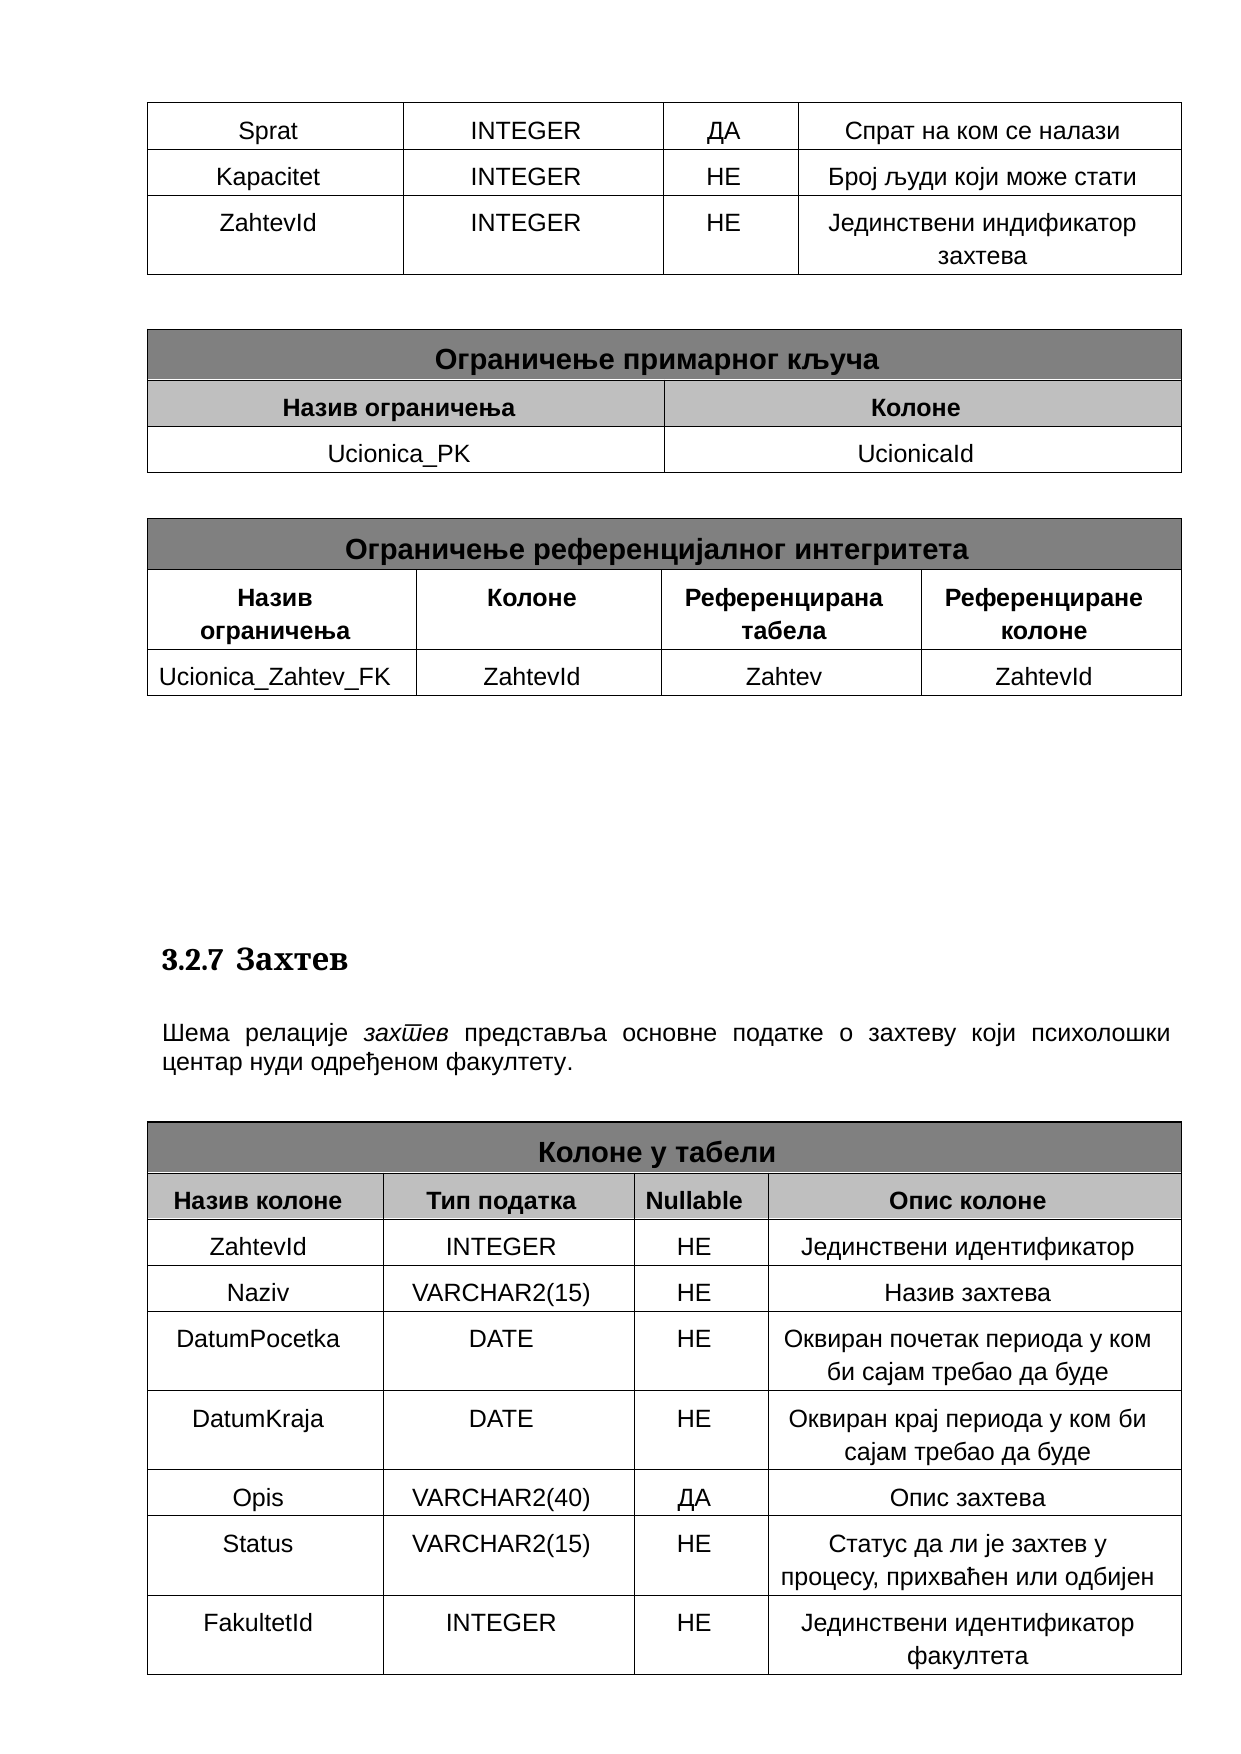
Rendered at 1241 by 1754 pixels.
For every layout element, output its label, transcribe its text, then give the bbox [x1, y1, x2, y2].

table_cell НЕ [664, 150, 798, 194]
table_cell Status [148, 1516, 383, 1594]
table_cell INTEGER [384, 1596, 634, 1674]
table_cell DatumKraja [148, 1391, 383, 1469]
table_cell Zahtev [662, 650, 921, 694]
table_cell Јединствени идентификатор факултета [769, 1596, 1181, 1674]
table_cell Оквиран крај периода у ком би сајам требао да буде [769, 1391, 1181, 1469]
table_cell Sprat [148, 103, 403, 148]
table_cell Назив ограничења [148, 570, 416, 648]
table_cell ДА [635, 1470, 768, 1515]
table_cell ZahtevId [148, 1220, 383, 1265]
table_cell INTEGER [384, 1220, 634, 1265]
table_cell DatumPocetka [148, 1312, 383, 1390]
table_cell Статус да ли је захтев у процесу, прихваћен или одбијен [769, 1516, 1181, 1594]
table_cell Ucionica_PK [148, 427, 664, 472]
table_header Ограничење референцијалног интегритета [148, 519, 1181, 569]
table_cell Kapacitet [148, 150, 403, 194]
table_cell Opis [148, 1470, 383, 1515]
table_cell VARCHAR2(40) [384, 1470, 634, 1515]
table_cell Колоне [417, 570, 661, 648]
table_cell НЕ [635, 1266, 768, 1311]
table_cell Оквиран почетак периода у ком би сајам требао да буде [769, 1312, 1181, 1390]
table_cell НЕ [635, 1391, 768, 1469]
table_cell INTEGER [404, 150, 663, 194]
table_cell Опис захтева [769, 1470, 1181, 1515]
table_header Колоне у табели [148, 1123, 1181, 1172]
table_cell INTEGER [404, 196, 663, 274]
table_cell НЕ [635, 1312, 768, 1390]
table_cell Тип податка [384, 1174, 634, 1218]
table_cell Јединствени идентификатор [769, 1220, 1181, 1265]
table_cell Назив захтева [769, 1266, 1181, 1311]
table_cell Број људи који може стати [799, 150, 1181, 194]
table_cell НЕ [635, 1220, 768, 1265]
table_cell Референцирана табела [662, 570, 921, 648]
table_cell ДА [664, 103, 798, 148]
table_cell DATE [384, 1391, 634, 1469]
table_cell Назив колоне [148, 1174, 383, 1218]
table_cell НЕ [635, 1516, 768, 1594]
table_cell VARCHAR2(15) [384, 1266, 634, 1311]
table_cell Опис колоне [769, 1174, 1181, 1218]
table_cell ZahtevId [922, 650, 1181, 694]
table_cell FakultetId [148, 1596, 383, 1674]
table_cell Колоне [665, 381, 1181, 426]
table_cell ZahtevId [417, 650, 661, 694]
table_cell Nullable [635, 1174, 768, 1218]
table_cell Референциране колоне [922, 570, 1181, 648]
table_cell ZahtevId [148, 196, 403, 274]
table_cell Назив ограничења [148, 381, 664, 426]
table_cell VARCHAR2(15) [384, 1516, 634, 1594]
table_header Ограничење примарног кључа [148, 330, 1181, 379]
text Шема релације захтев представља основне податке о захтеву који психолошки центар нуди одређеном факултету. [162, 1018, 1171, 1076]
table_cell Ucionica_Zahtev_FK [148, 650, 416, 694]
table_cell Јединствени индификатор захтева [799, 196, 1181, 274]
table_cell Naziv [148, 1266, 383, 1311]
table_cell INTEGER [404, 103, 663, 148]
table_cell НЕ [635, 1596, 768, 1674]
subtitle Захтев [162, 942, 1167, 978]
table_cell НЕ [664, 196, 798, 274]
table_cell DATE [384, 1312, 634, 1390]
table_cell Спрат на ком се налази [799, 103, 1181, 148]
table_cell UcionicaId [665, 427, 1181, 472]
